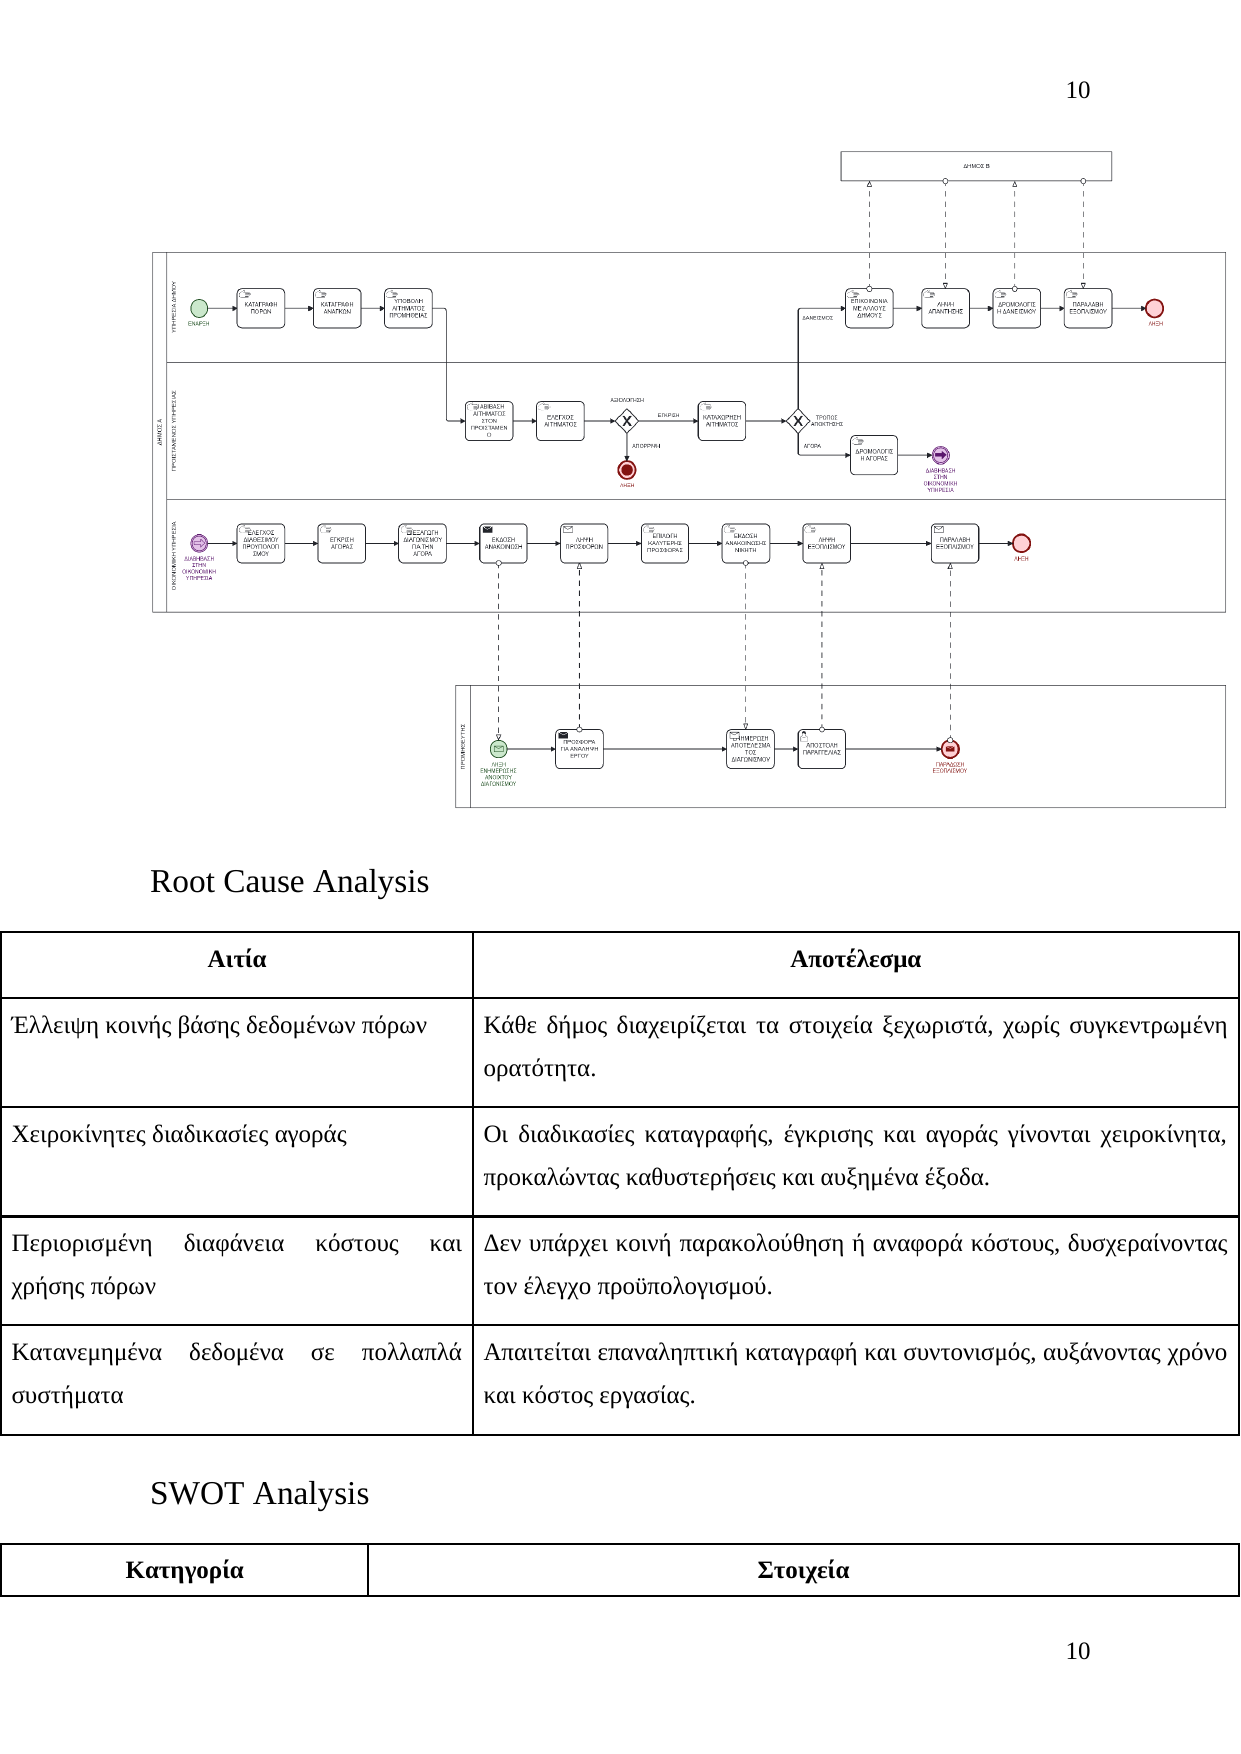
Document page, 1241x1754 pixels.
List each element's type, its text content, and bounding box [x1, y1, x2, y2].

picture [150, 150, 1228, 810]
table_cell Δεν υπάρχει κοινή παρακολούθηση ή αναφορά κόστους, δυσχεραίνοντας τον έλεγχο προϋπολογισμού. [474, 1218, 1238, 1324]
table_header Αιτία [2, 933, 472, 997]
table_cell Έλλειψη κοινής βάσης δεδομένων πόρων [2, 999, 472, 1106]
table_cell Κάθε δήμος διαχειρίζεται τα στοιχεία ξεχωριστά, χωρίς συγκεντρωμένη ορατότητα. [474, 999, 1238, 1106]
table_header Στοιχεία [369, 1545, 1238, 1595]
table_cell Οι διαδικασίες καταγραφής, έγκρισης και αγοράς γίνονται χειροκίνητα, προκαλώντας καθυστερήσεις και αυξημένα έξοδα. [474, 1108, 1238, 1215]
subtitle Root Cause Analysis [150, 861, 1090, 899]
table_header Αποτέλεσμα [474, 933, 1238, 997]
table_header Κατηγορία [2, 1545, 367, 1595]
table_cell Κατανεμημένα δεδομένα σε πολλαπλά συστήματα [2, 1326, 472, 1433]
table_cell Περιορισμένη διαφάνεια κόστους και χρήσης πόρων [2, 1218, 472, 1324]
table_cell Απαιτείται επαναληπτική καταγραφή και συντονισμός, αυξάνοντας χρόνο και κόστος εργασίας. [474, 1326, 1238, 1433]
subtitle SWOT Analysis [150, 1473, 1090, 1511]
table_cell Χειροκίνητες διαδικασίες αγοράς [2, 1108, 472, 1215]
